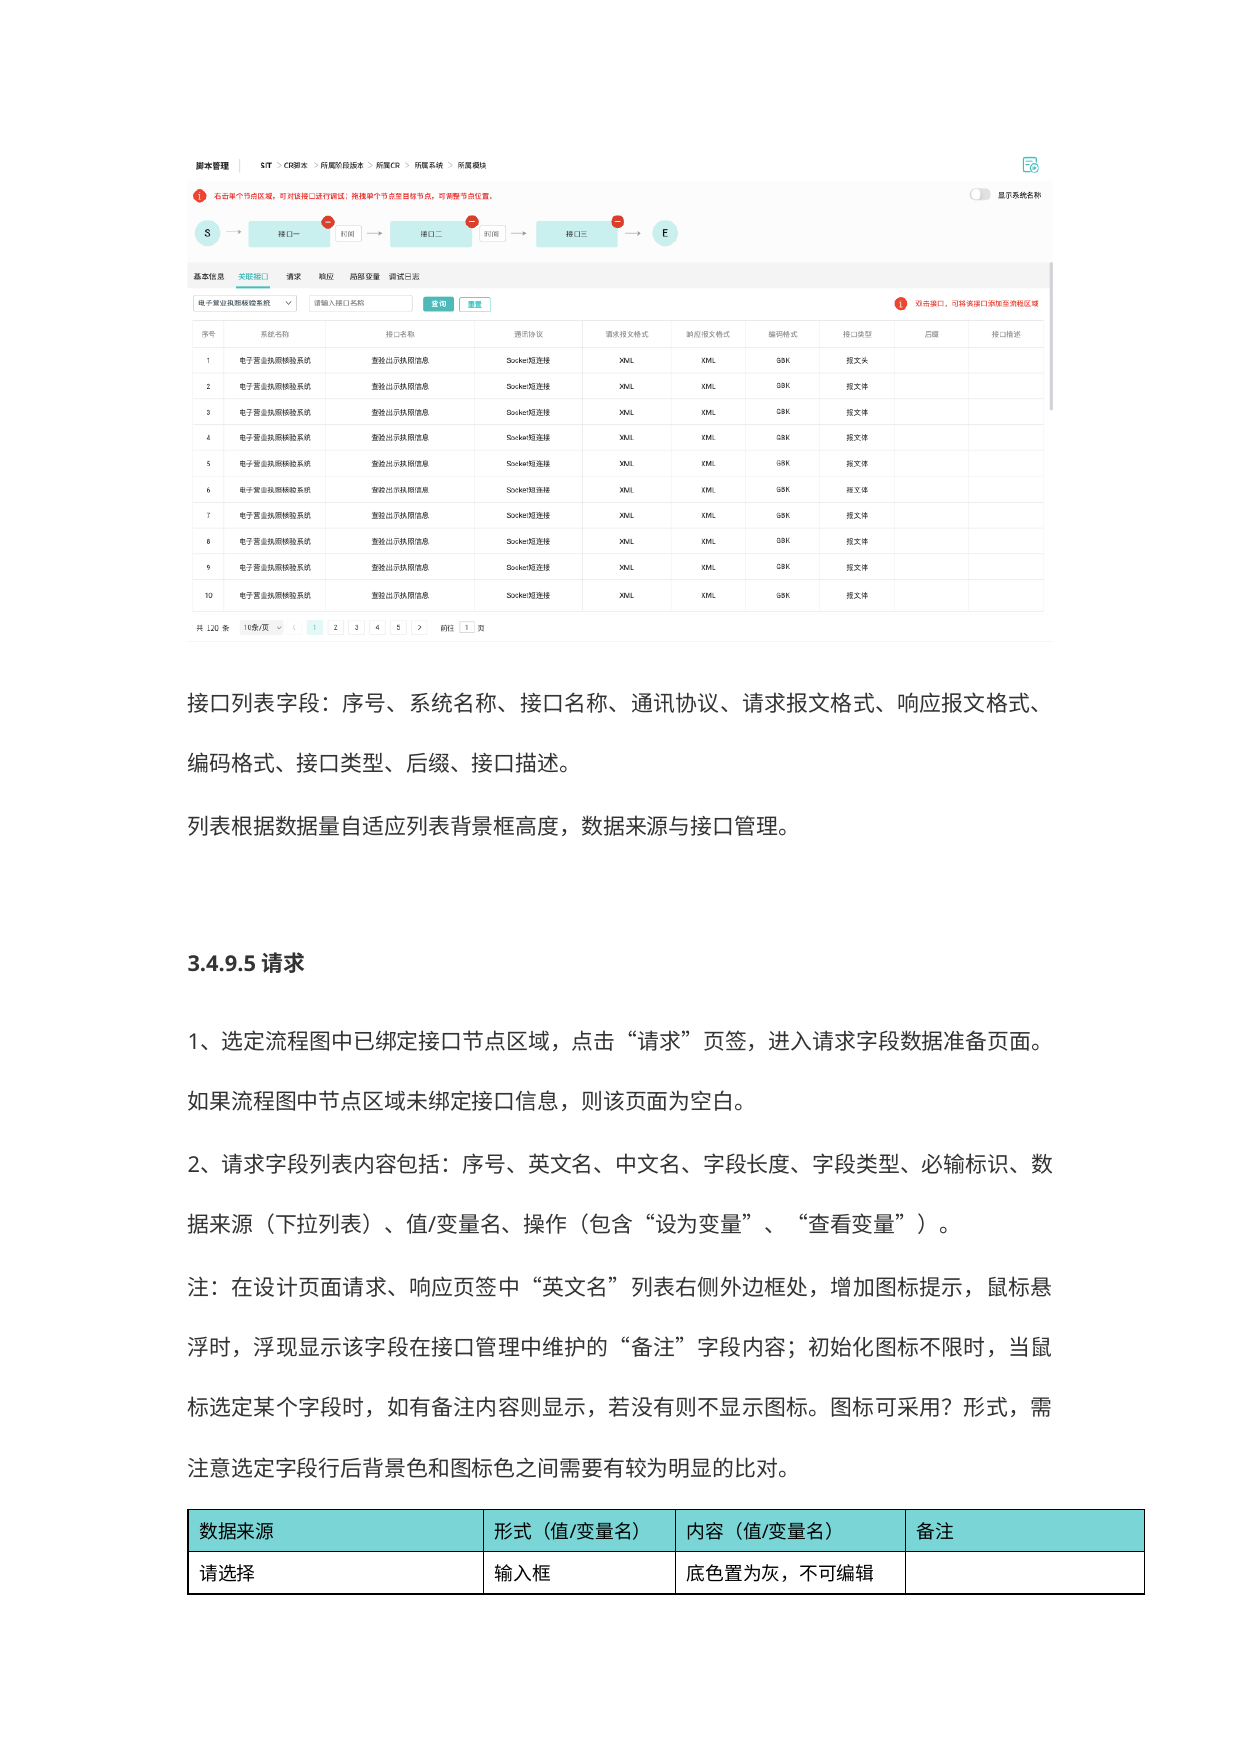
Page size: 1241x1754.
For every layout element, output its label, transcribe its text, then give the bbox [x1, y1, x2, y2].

list 2、请求字段列表内容包括：序号、英文名、中文名、字段长度、字段类型、必输标识、数据来源（下拉列表）、值/变量名、操作（包含“设为变量”、“查看变量”）。 [187, 1142, 1053, 1243]
table_cell 底色置为灰，不可编辑 [676, 1552, 905, 1593]
list 注：在设计页面请求、响应页签中“英文名”列表右侧外边框处，增加图标提示，鼠标悬浮时，浮现显示该字段在接口管理中维护的“备注”字段内容；初始化图标不限时，当鼠标选定某个字段时，如有备注内容则显示，若没有则不显示图标。图标可采用？形式，需注意选定字段行后背景色和图标色之间需要有较为明显的比对。 [187, 1265, 1053, 1487]
table_header 形式（值/变量名） [484, 1510, 675, 1551]
list 接口列表字段：序号、系统名称、接口名称、通讯协议、请求报文格式、响应报文格式、编码格式、接口类型、后缀、接口描述。 [187, 682, 1053, 782]
table_header 内容（值/变量名） [676, 1510, 905, 1551]
table_header 备注 [906, 1510, 1144, 1551]
list 1、选定流程图中已绑定接口节点区域，点击“请求”页签，进入请求字段数据准备页面。如果流程图中节点区域未绑定接口信息，则该页面为空白。 [187, 1019, 1053, 1120]
table_cell 请选择 [189, 1552, 483, 1593]
table_cell [906, 1552, 1144, 1593]
picture [187, 151, 1053, 642]
table_cell 输入框 [484, 1552, 675, 1593]
table_header 数据来源 [189, 1510, 483, 1551]
subtitle 3.4.9.5 请求 [187, 943, 1053, 983]
list 列表根据数据量自适应列表背景框高度，数据来源与接口管理。 [187, 804, 1053, 845]
